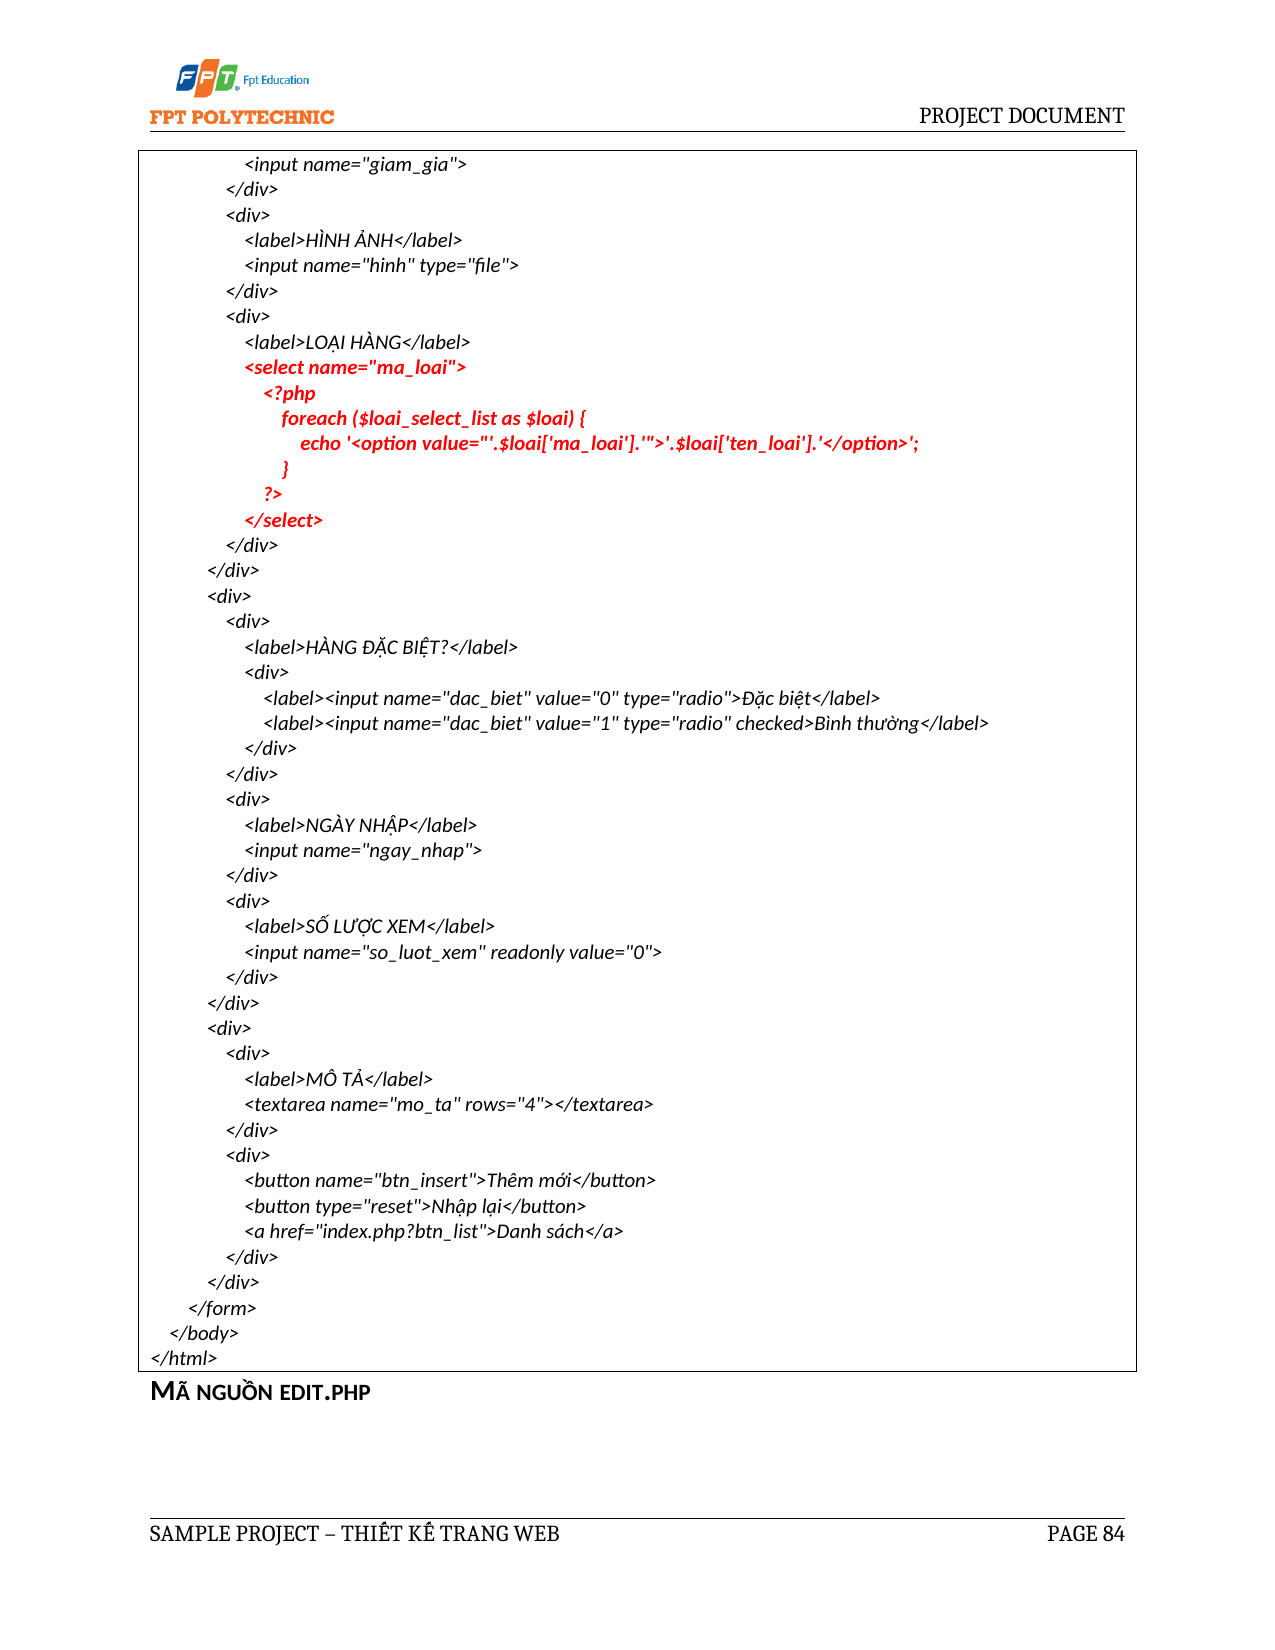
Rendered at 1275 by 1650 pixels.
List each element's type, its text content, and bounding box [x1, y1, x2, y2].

text Mã nguồn edit.php [150, 1372, 1125, 1408]
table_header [139, 151, 1136, 1371]
picture [150, 59, 336, 124]
